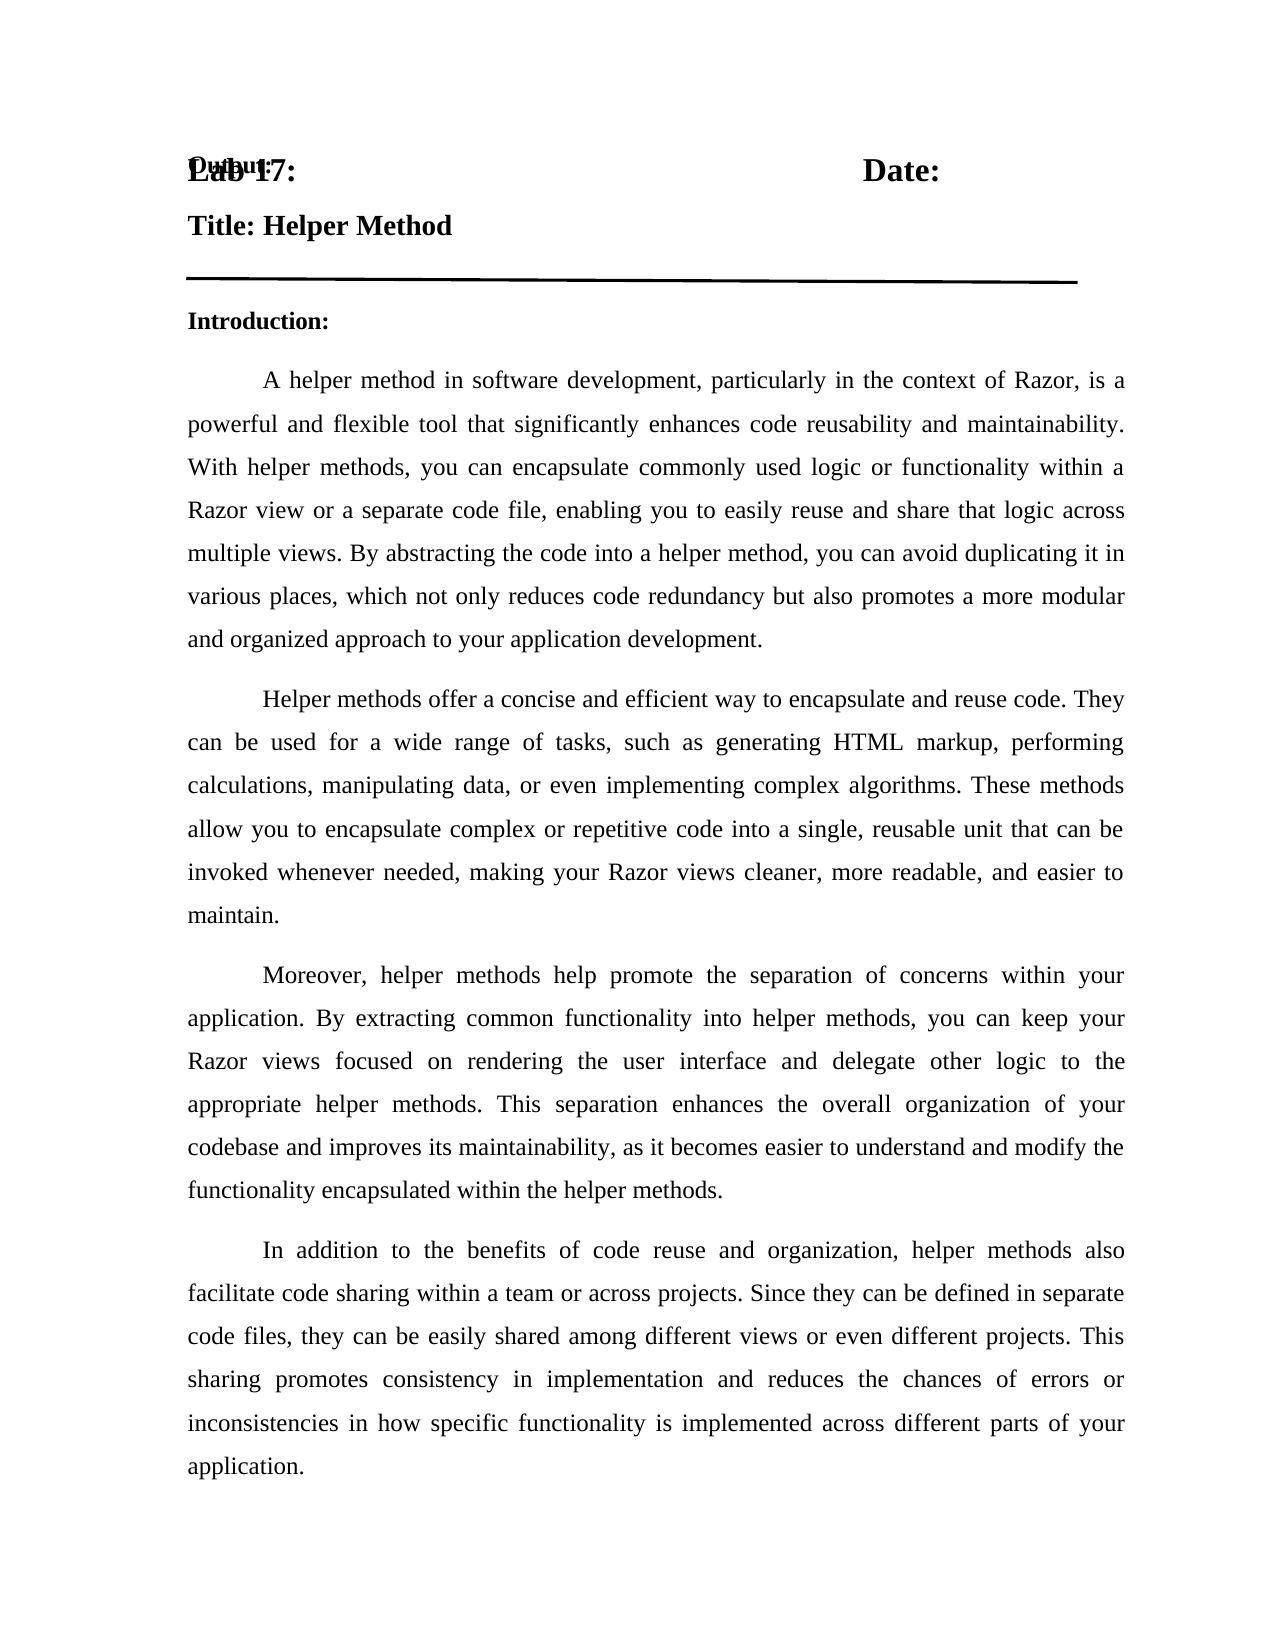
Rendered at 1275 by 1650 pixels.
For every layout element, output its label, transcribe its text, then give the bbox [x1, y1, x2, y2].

text A helper method in software development, particularly in the context of Razor, is a powerful and flexible tool that significantly enhances code reusability and maintainability. With helper methods, you can encapsulate commonly used logic or functionality within a Razor view or a separate code file, enabling you to easily reuse and share that logic across multiple views. By abstracting the code into a helper method, you can avoid duplicating it in various places, which not only reduces code redundancy but also promotes a more modular and organized approach to your application development. [187, 366, 1126, 653]
text Helper methods offer a concise and efficient way to encapsulate and reuse code. They can be used for a wide range of tasks, such as generating HTML markup, performing calculations, manipulating data, or even implementing complex algorithms. These methods allow you to encapsulate complex or repetitive code into a single, reusable unit that can be invoked whenever needed, making your Razor views cleaner, more readable, and easier to maintain. [187, 684, 1125, 929]
subtitle Lab 17: Date: [187, 150, 1162, 188]
text Introduction: [187, 306, 1162, 335]
text Moreover, helper methods help promote the separation of concerns within your application. By extracting common functionality into helper methods, you can keep your Razor views focused on rendering the user interface and delegate other logic to the appropriate helper methods. This separation enhances the overall organization of your codebase and improves its maintainability, as it becomes easier to understand and modify the functionality encapsulated within the helper methods. [187, 960, 1125, 1204]
subtitle Title: Helper Method [187, 208, 1162, 242]
text In addition to the benefits of code reuse and organization, helper methods also facilitate code sharing within a team or across projects. Since they can be defined in separate code files, they can be easily shared among different views or even different projects. This sharing promotes consistency in implementation and reduces the chances of errors or inconsistencies in how specific functionality is implemented across different parts of your application. [187, 1235, 1126, 1479]
